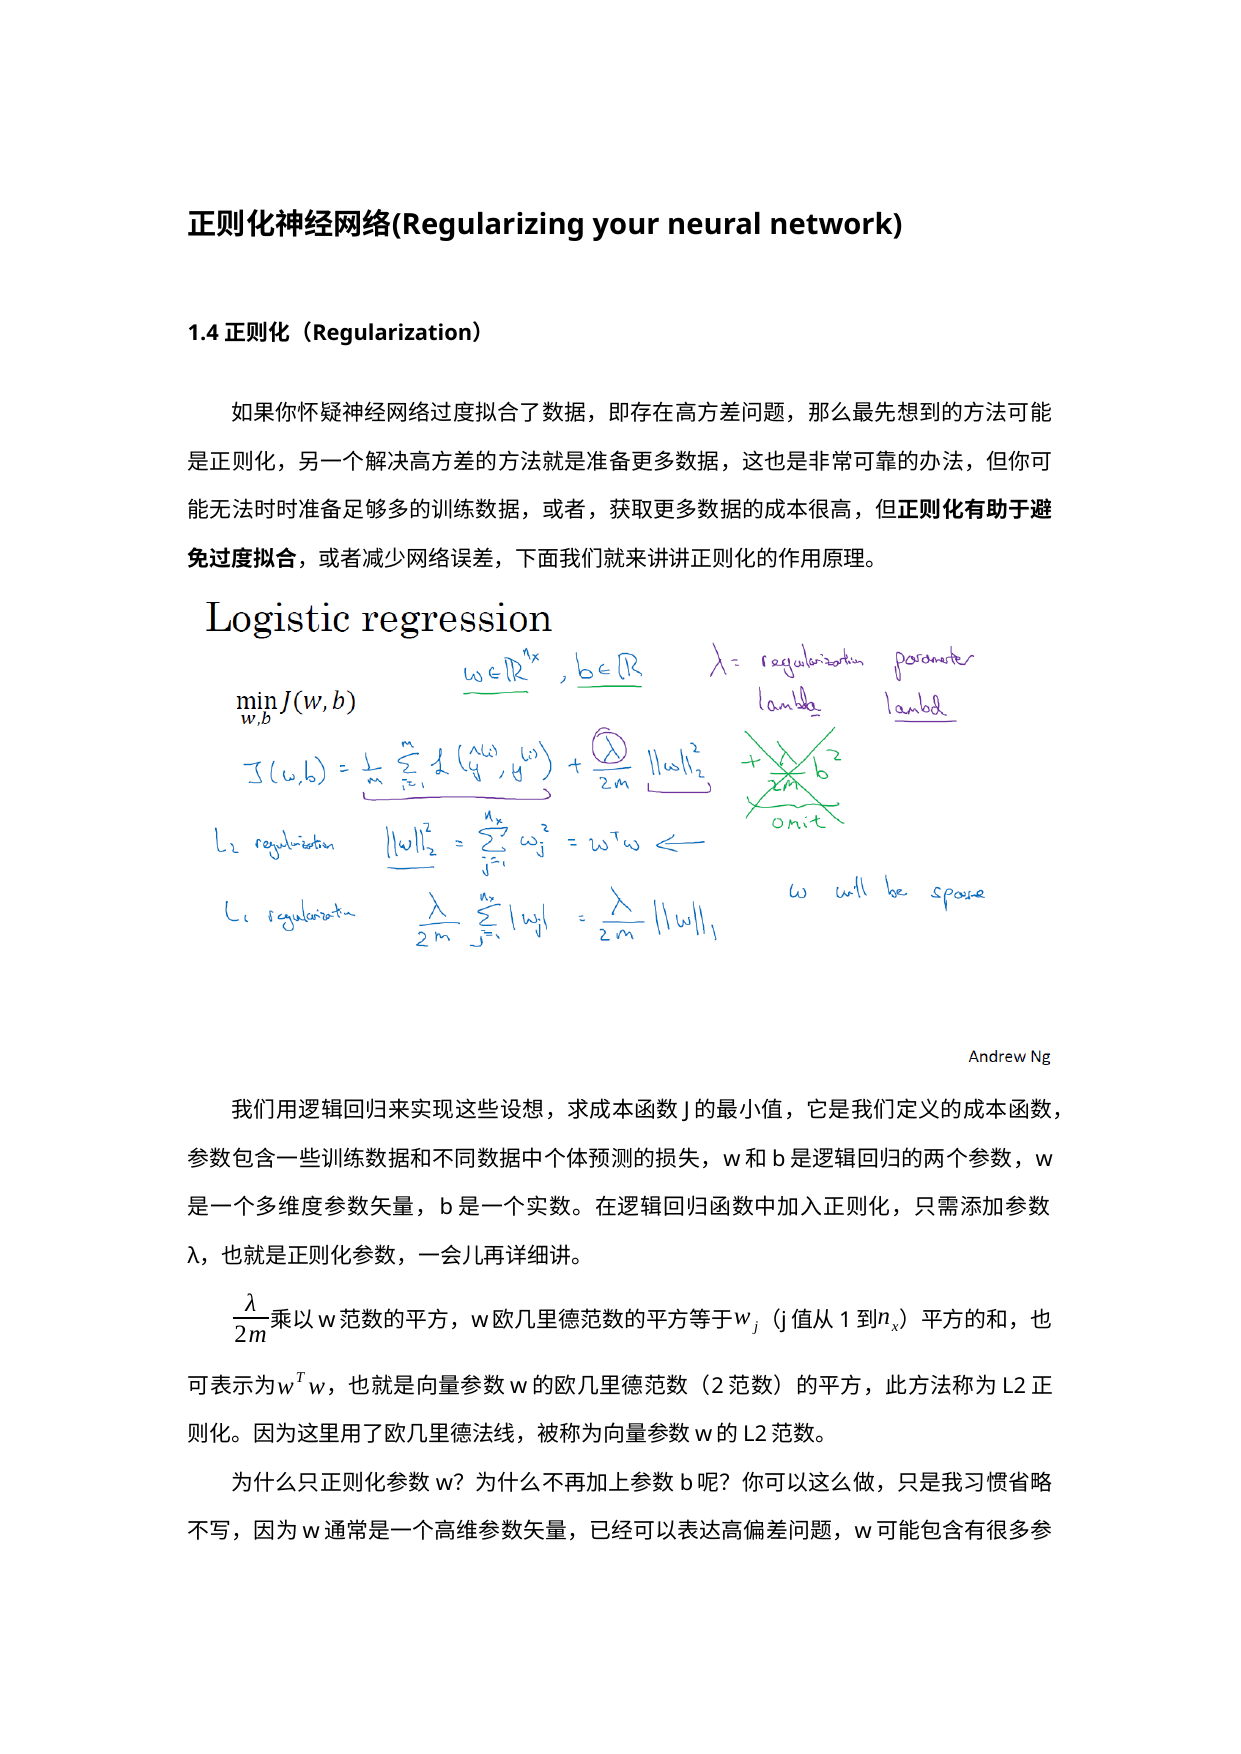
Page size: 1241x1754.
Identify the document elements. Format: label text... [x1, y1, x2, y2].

subtitle 1.4 正则化（Regularization） [187, 314, 1053, 347]
picture [187, 589, 1053, 1067]
list 乘以w范数的平方，w欧几里德范数的平方等于（j值从1到）平方的和，也可表示为，也就是向量参数w的欧几里德范数（2范数）的平方，此方法称为L2正则化。因为这里用了欧几里德法线，被称为向量参数w的L2范数。 [187, 1286, 1053, 1449]
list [187, 1464, 1053, 1546]
list 我们用逻辑回归来实现这些设想，求成本函数J的最小值，它是我们定义的成本函数，参数包含一些训练数据和不同数据中个体预测的损失，w和b是逻辑回归的两个参数，w是一个多维度参数矢量，b是一个实数。在逻辑回归函数中加入正则化，只需添加参数λ，也就是正则化参数，一会儿再详细讲。 [187, 1092, 1053, 1270]
subtitle 正则化神经网络(Regularizing your neural network) [187, 189, 1053, 254]
list 如果你怀疑神经网络过度拟合了数据，即存在高方差问题，那么最先想到的方法可能是正则化，另一个解决高方差的方法就是准备更多数据，这也是非常可靠的办法，但你可能无法时时准备足够多的训练数据，或者，获取更多数据的成本很高，但正则化有助于避免过度拟合，或者减少网络误差，下面我们就来讲讲正则化的作用原理。 [187, 394, 1053, 573]
